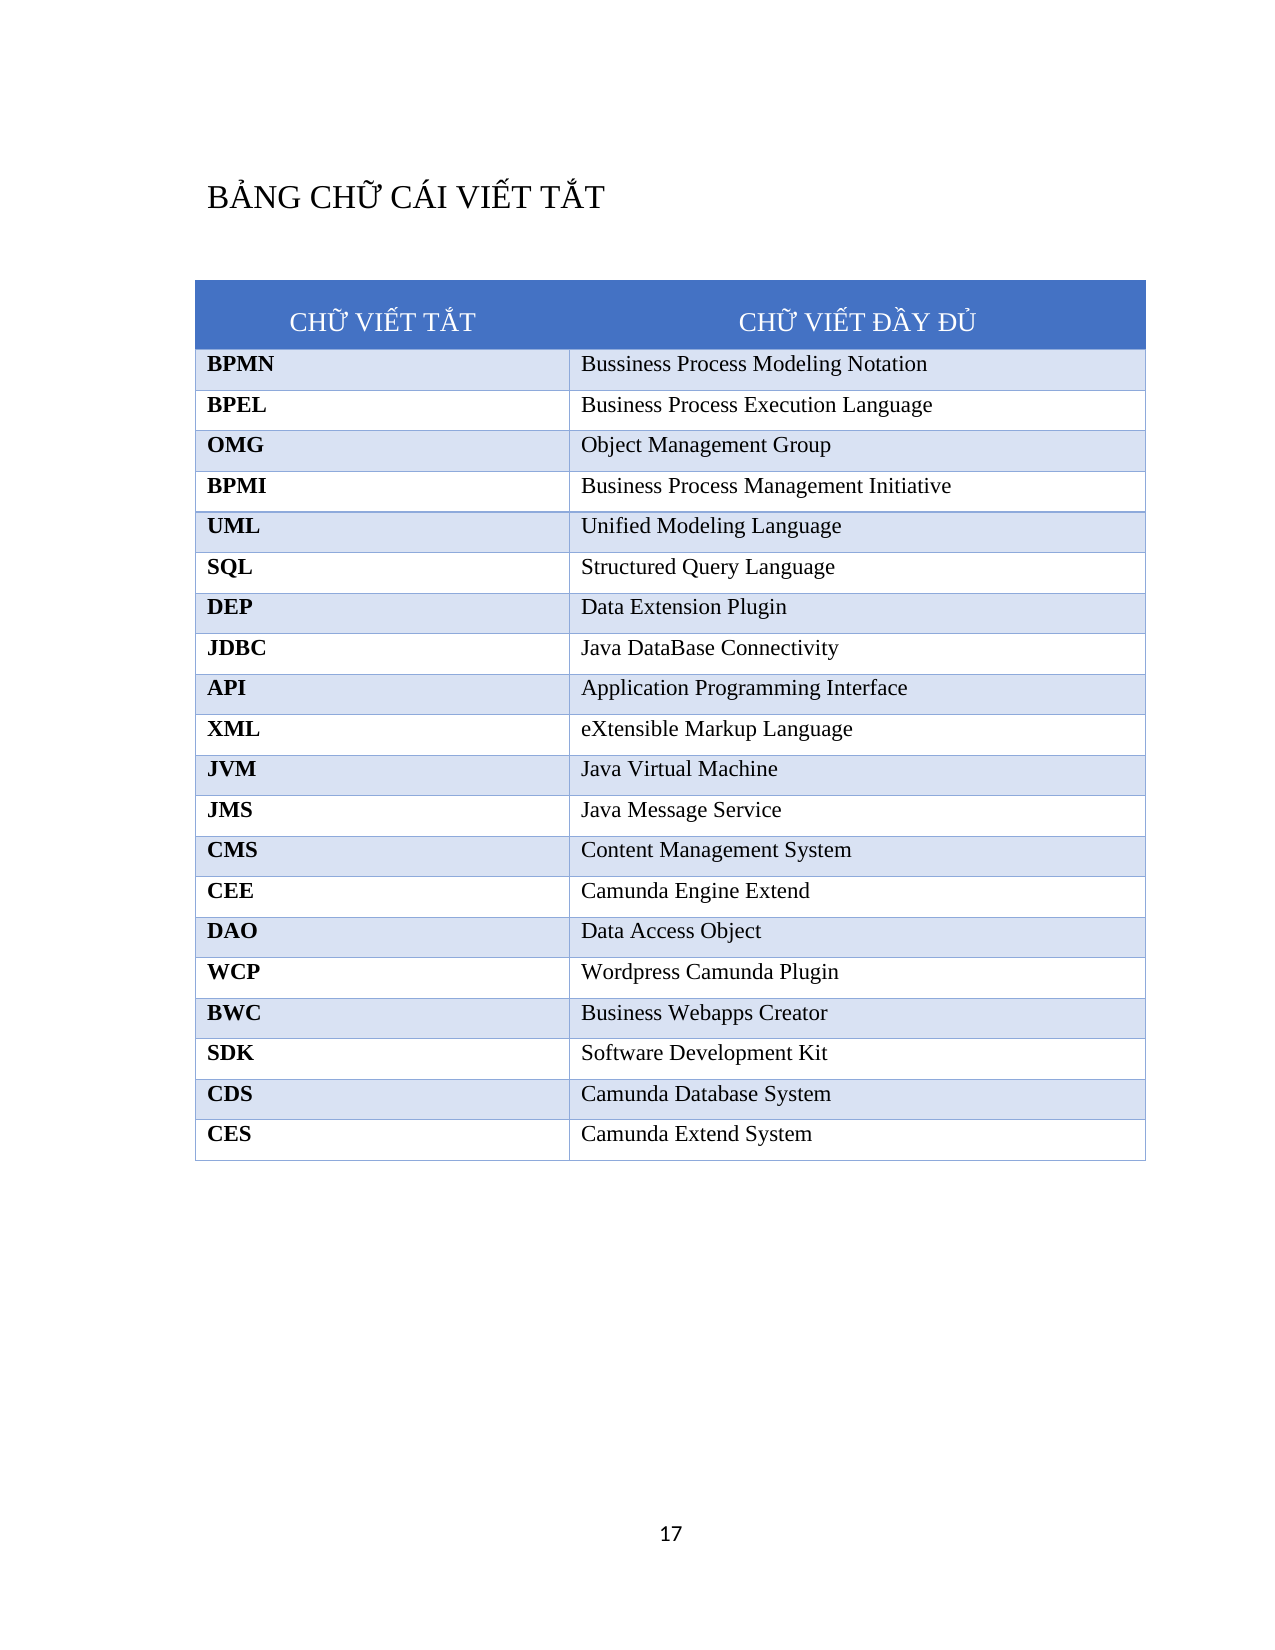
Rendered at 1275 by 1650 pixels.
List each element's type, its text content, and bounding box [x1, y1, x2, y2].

table_cell XML [196, 715, 569, 754]
table_cell WCP [196, 958, 569, 998]
table_cell DEP [196, 594, 569, 633]
table_cell Business Process Management Initiative [570, 472, 1145, 511]
table_cell JVM [196, 756, 569, 795]
table_cell Data Access Object [570, 918, 1145, 957]
table_header CHỮ VIẾT TẮT [196, 281, 569, 349]
table_cell BPMI [196, 472, 569, 511]
table_cell BWC [196, 999, 569, 1038]
table_cell [196, 1120, 569, 1160]
table_cell [570, 1120, 1145, 1160]
table_cell Wordpress Camunda Plugin [570, 958, 1145, 998]
table_cell Object Management Group [570, 431, 1145, 471]
table_cell CDS [196, 1080, 569, 1119]
table_cell Structured Query Language [570, 553, 1145, 592]
table_cell BPMN [196, 350, 569, 390]
table_cell Java DataBase Connectivity [570, 634, 1145, 673]
table_cell Business Webapps Creator [570, 999, 1145, 1038]
table_cell Bussiness Process Modeling Notation [570, 350, 1145, 390]
table_cell Business Process Execution Language [570, 391, 1145, 430]
table_cell SDK [196, 1039, 569, 1079]
table_cell SQL [196, 553, 569, 592]
table_cell JMS [196, 796, 569, 836]
table_cell Software Development Kit [570, 1039, 1145, 1079]
table_cell Data Extension Plugin [570, 594, 1145, 633]
table_cell CEE [196, 877, 569, 917]
table_cell Java Virtual Machine [570, 756, 1145, 795]
table_cell Content Management System [570, 837, 1145, 876]
table_cell DAO [196, 918, 569, 957]
table_cell JDBC [196, 634, 569, 673]
table_cell Unified Modeling Language [570, 513, 1145, 552]
table_cell BPEL [196, 391, 569, 430]
table_cell Application Programming Interface [570, 675, 1145, 714]
table_cell Java Message Service [570, 796, 1145, 836]
text BẢNG CHỮ CÁI VIẾT TẮT [207, 177, 1134, 216]
table_cell Camunda Database System [570, 1080, 1145, 1119]
table_cell eXtensible Markup Language [570, 715, 1145, 754]
table_cell CMS [196, 837, 569, 876]
table_cell OMG [196, 431, 569, 471]
table_header CHỮ VIẾT ĐẦY ĐỦ [570, 281, 1145, 349]
table_cell API [196, 675, 569, 714]
table_cell UML [196, 513, 569, 552]
table_cell Camunda Engine Extend [570, 877, 1145, 917]
